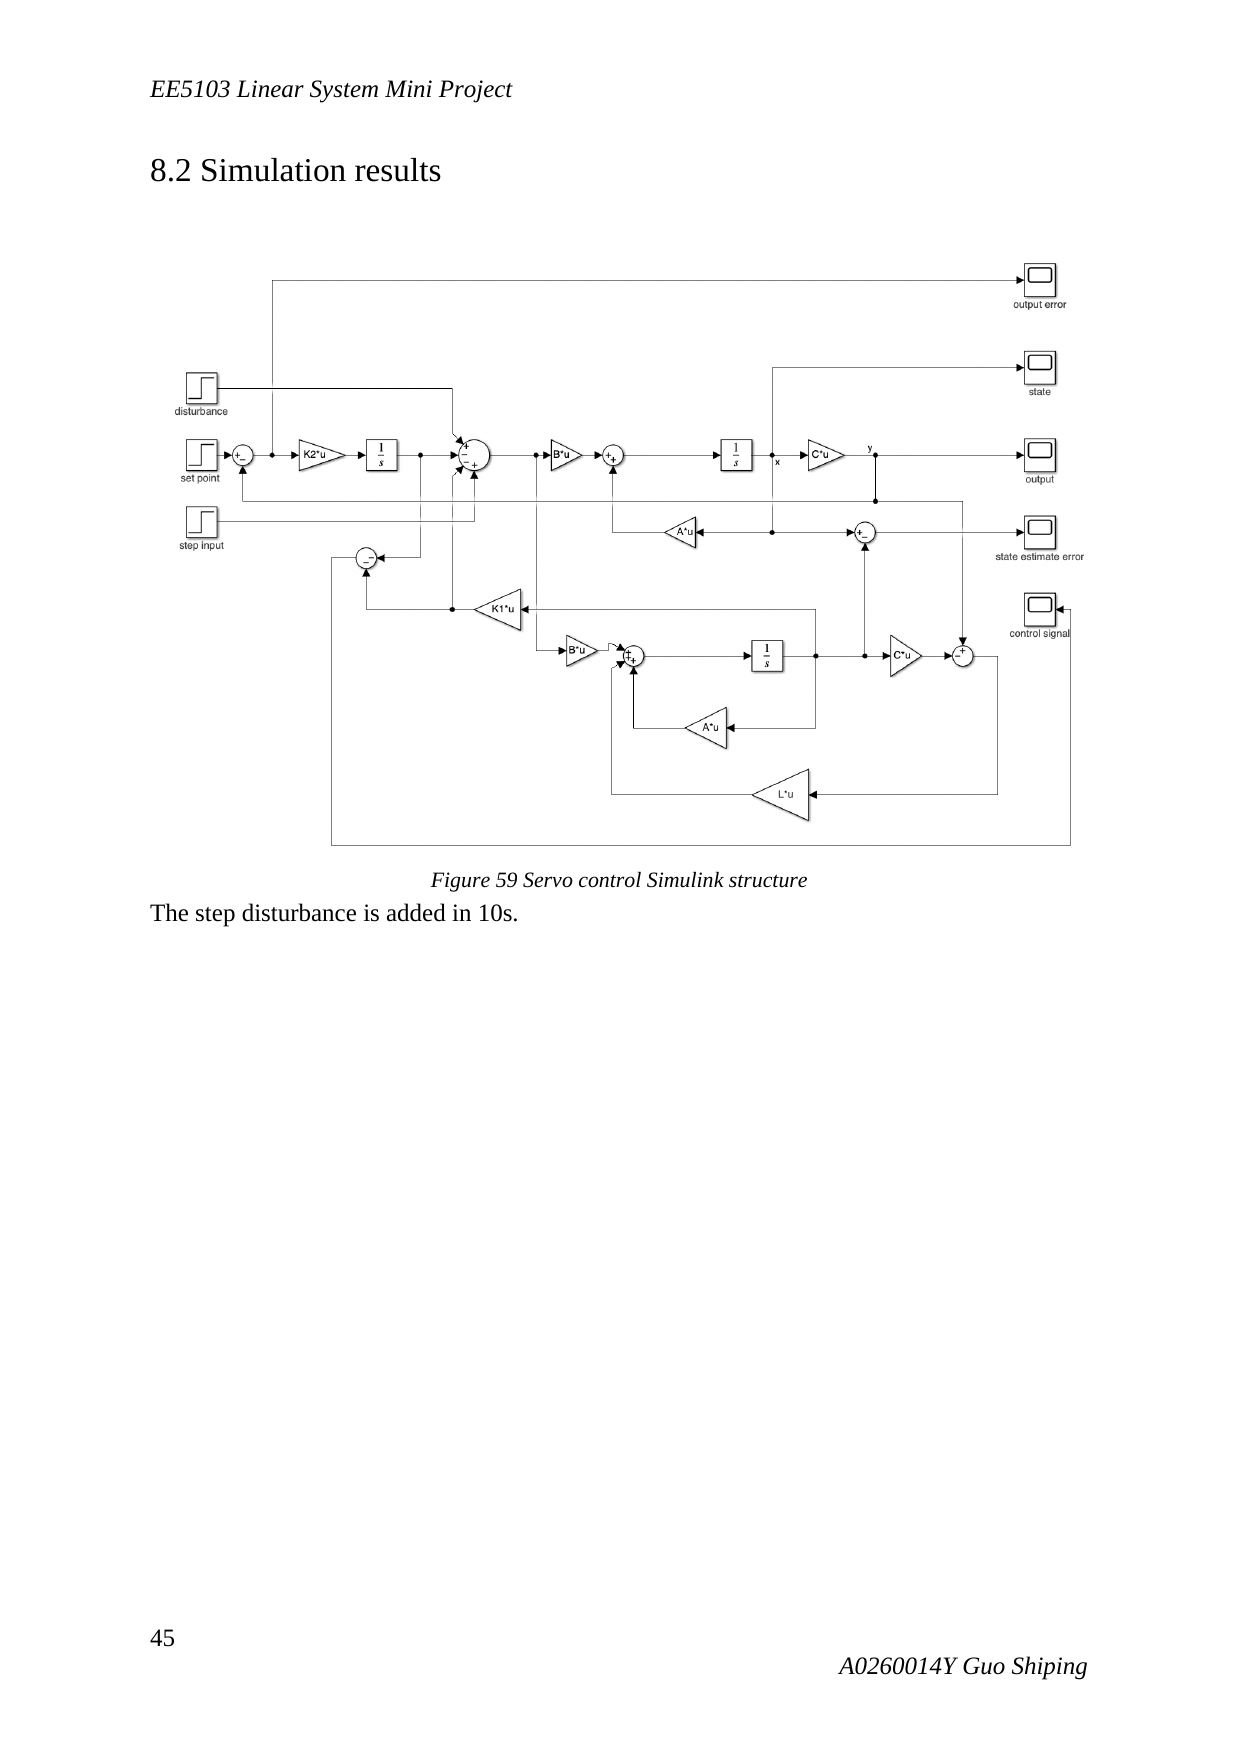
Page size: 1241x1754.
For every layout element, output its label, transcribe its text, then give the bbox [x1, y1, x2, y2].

text Figure 59 Servo control Simulink structure [150, 867, 1090, 892]
text The step disturbance is added in 10s. [150, 898, 1090, 927]
subtitle 8.2 Simulation results [150, 150, 1090, 188]
picture [150, 229, 1091, 861]
